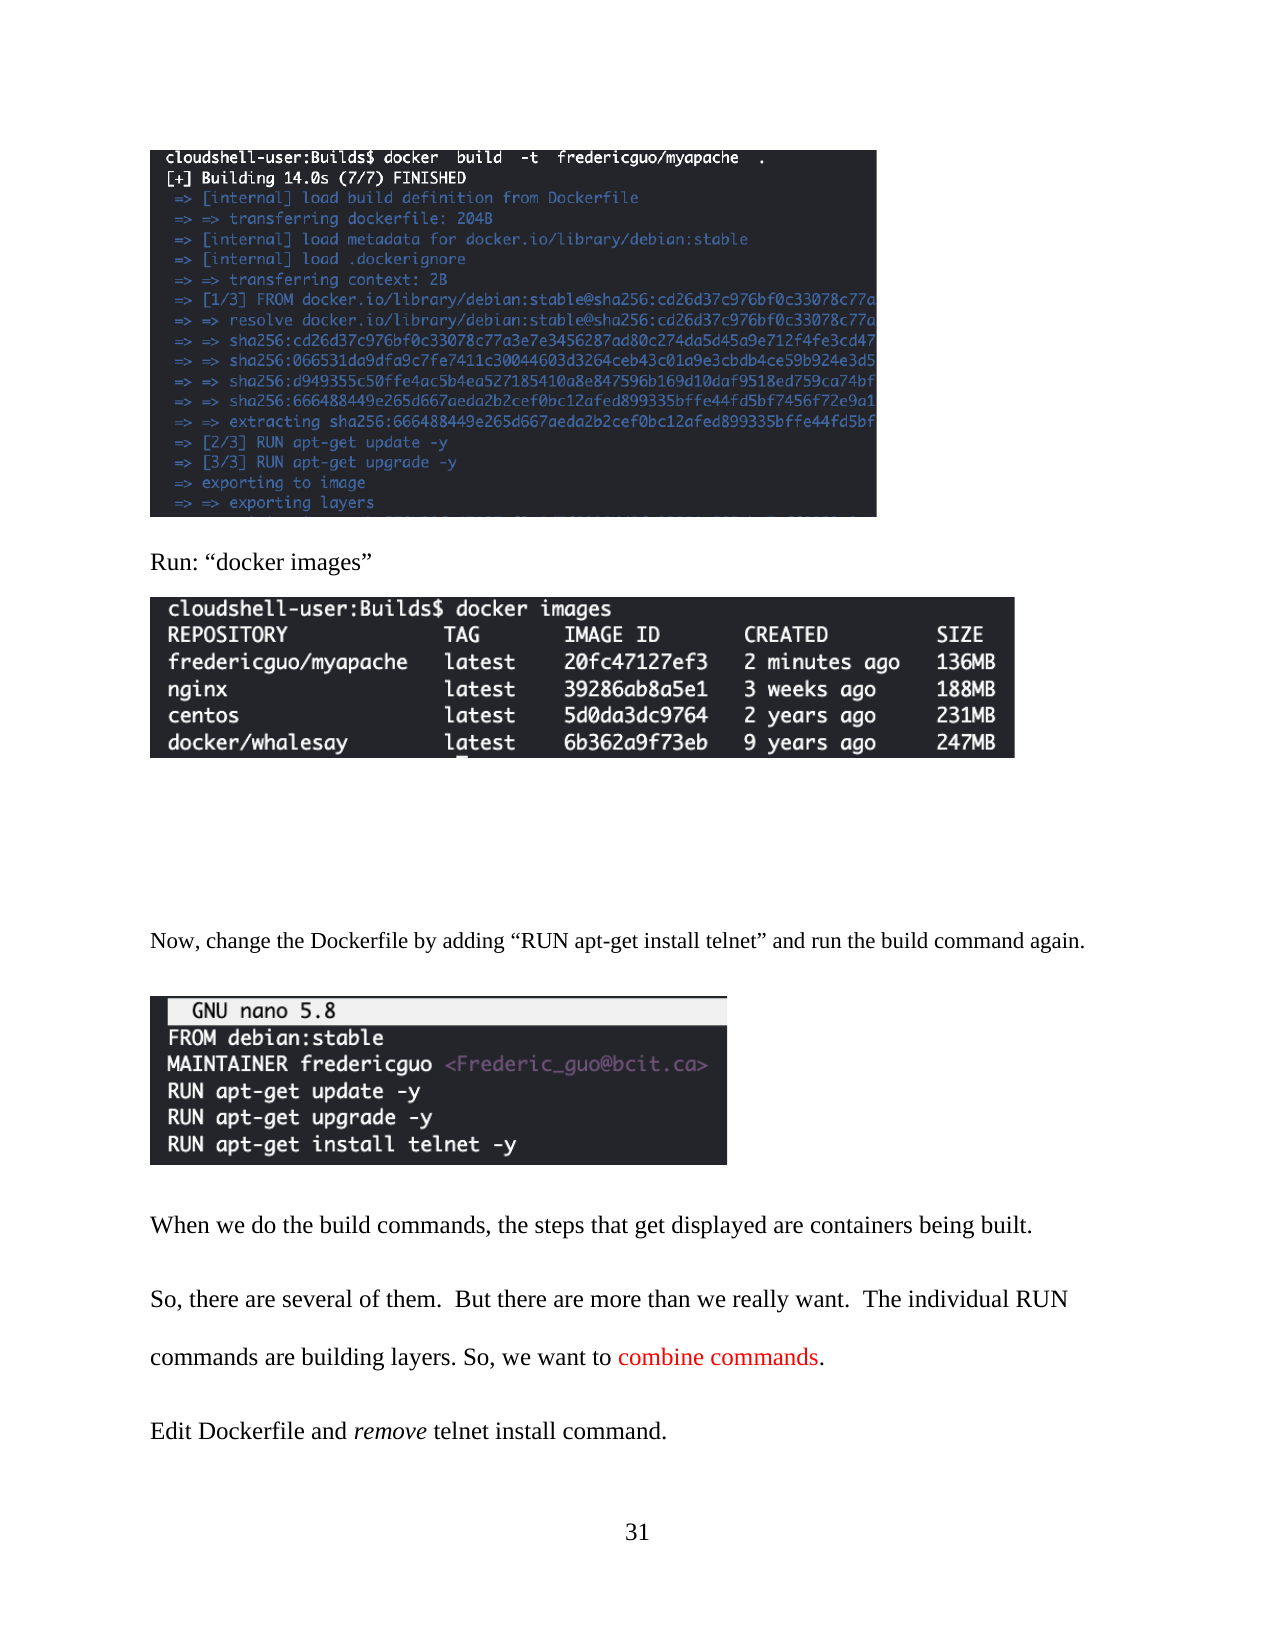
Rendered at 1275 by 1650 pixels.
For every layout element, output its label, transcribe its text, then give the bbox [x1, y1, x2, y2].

picture [150, 597, 1015, 758]
text So, there are several of them. But there are more than we really want. The individual RUN commands are building layers. So, we want to combine commands. [150, 1284, 1125, 1371]
text Edit Dockerfile and remove telnet install command. [150, 1416, 1125, 1445]
picture [150, 150, 877, 517]
picture [150, 996, 728, 1165]
text Now, change the Dockerfile by adding “RUN apt-get install telnet” and run the build command again. [150, 927, 1125, 953]
text Run: “docker images” [150, 547, 1125, 576]
text When we do the build commands, the steps that get displayed are containers being built. [150, 1210, 1125, 1239]
